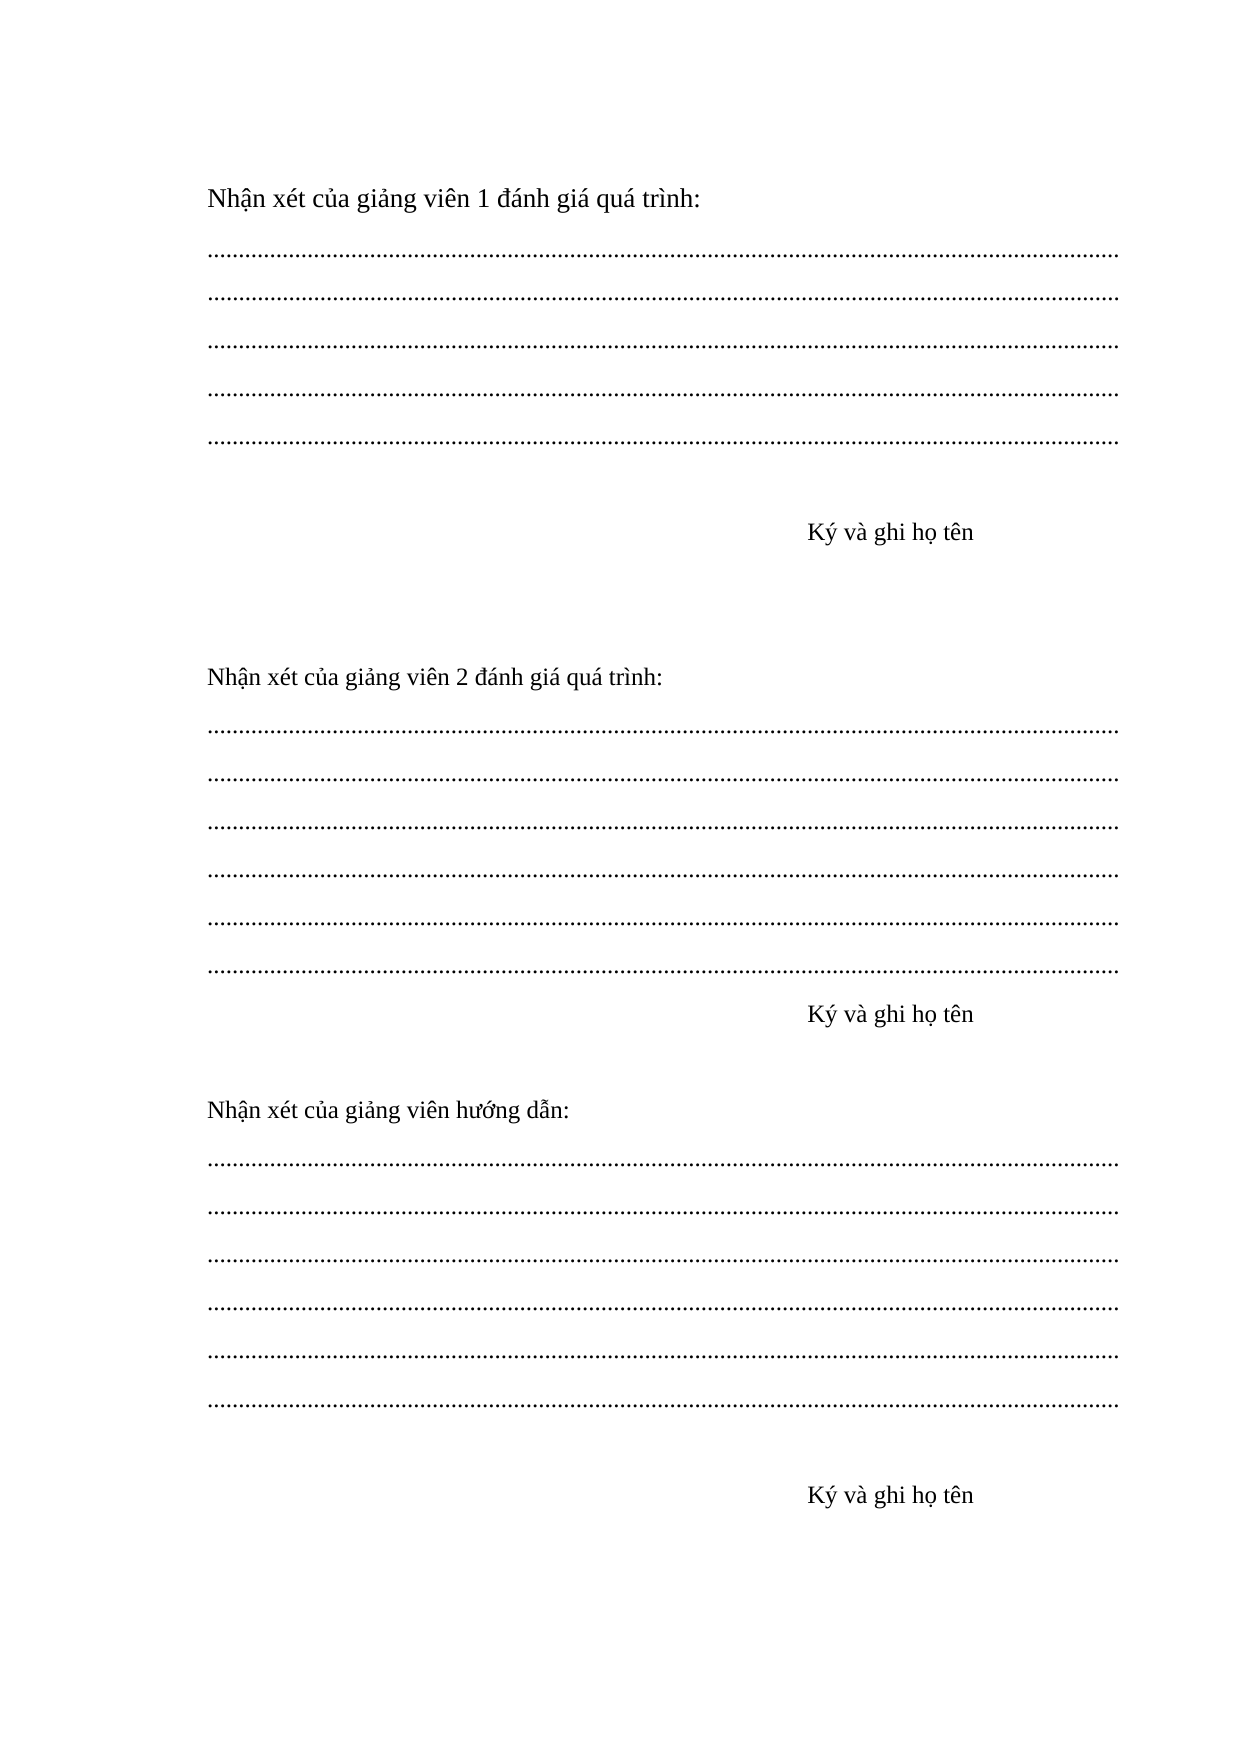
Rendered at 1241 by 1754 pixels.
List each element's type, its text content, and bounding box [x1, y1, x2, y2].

text .................................................................................................................................................. [207, 806, 1122, 835]
text Ký và ghi họ tên [207, 517, 1122, 546]
text .................................................................................................................................................. .................................................................................................................................................. [207, 234, 1122, 306]
text .................................................................................................................................................. [207, 1191, 1122, 1220]
text .................................................................................................................................................. [207, 1384, 1122, 1412]
text .................................................................................................................................................. [207, 421, 1122, 450]
text .................................................................................................................................................. [207, 1287, 1122, 1316]
text Nhận xét của giảng viên 2 đánh giá quá trình: [207, 662, 1122, 691]
text .................................................................................................................................................. [207, 373, 1122, 402]
text .................................................................................................................................................. [207, 1239, 1122, 1268]
text Nhận xét của giảng viên 1 đánh giá quá trình: [207, 182, 1122, 213]
text .................................................................................................................................................. [207, 854, 1122, 883]
text .................................................................................................................................................. [207, 1143, 1122, 1172]
text .................................................................................................................................................. [207, 758, 1122, 787]
text Nhận xét của giảng viên hướng dẫn: [207, 1095, 1122, 1124]
text .................................................................................................................................................. [207, 1336, 1122, 1364]
text .................................................................................................................................................. [207, 951, 1122, 979]
text Ký và ghi họ tên [207, 1480, 1122, 1509]
text .................................................................................................................................................. [207, 902, 1122, 931]
text .................................................................................................................................................. [207, 710, 1122, 739]
text Ký và ghi họ tên [207, 999, 1122, 1027]
text .................................................................................................................................................. [207, 325, 1122, 354]
